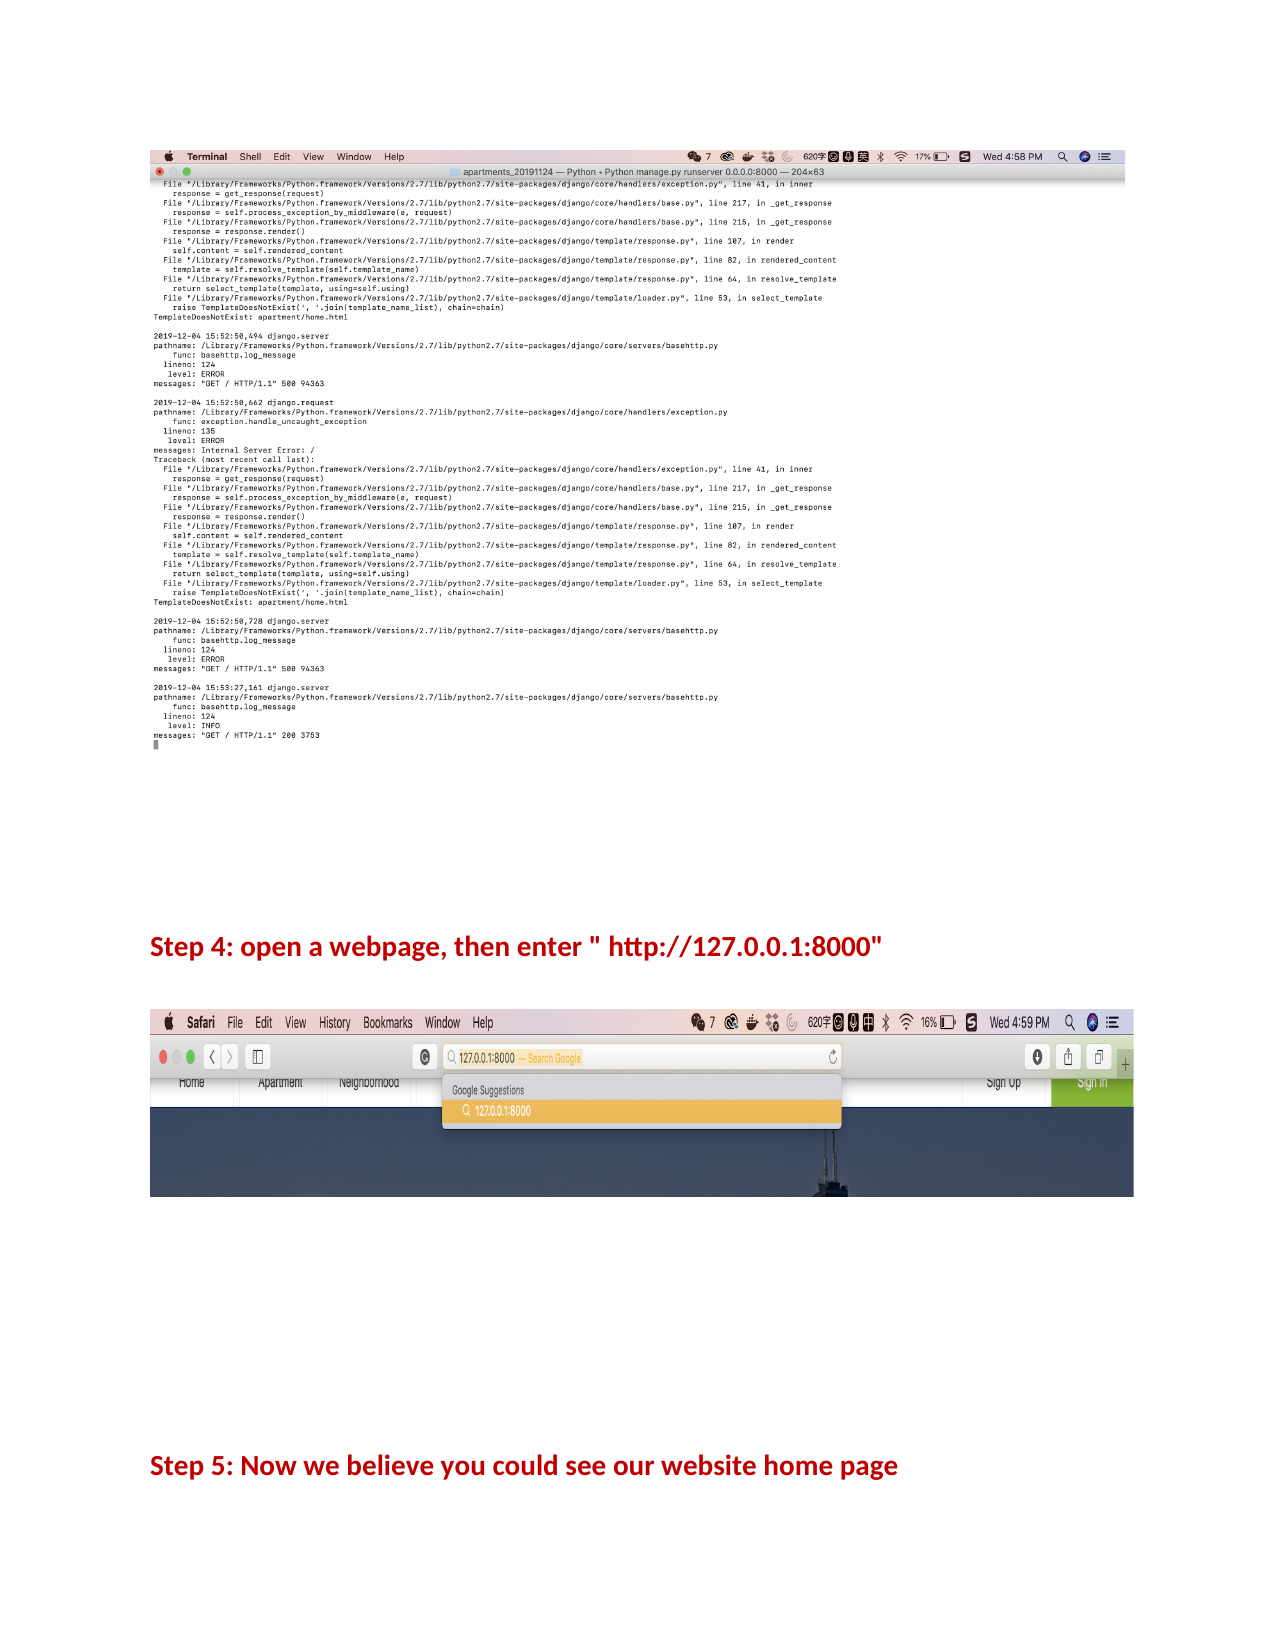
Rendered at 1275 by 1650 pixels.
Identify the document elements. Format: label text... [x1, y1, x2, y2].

text Step 4: open a webpage, then enter " http://127.0.0.1:8000" [150, 928, 1125, 963]
text Step 5: Now we believe you could see our website home page [150, 1447, 1125, 1482]
picture [150, 150, 1125, 760]
picture [150, 1009, 1134, 1197]
